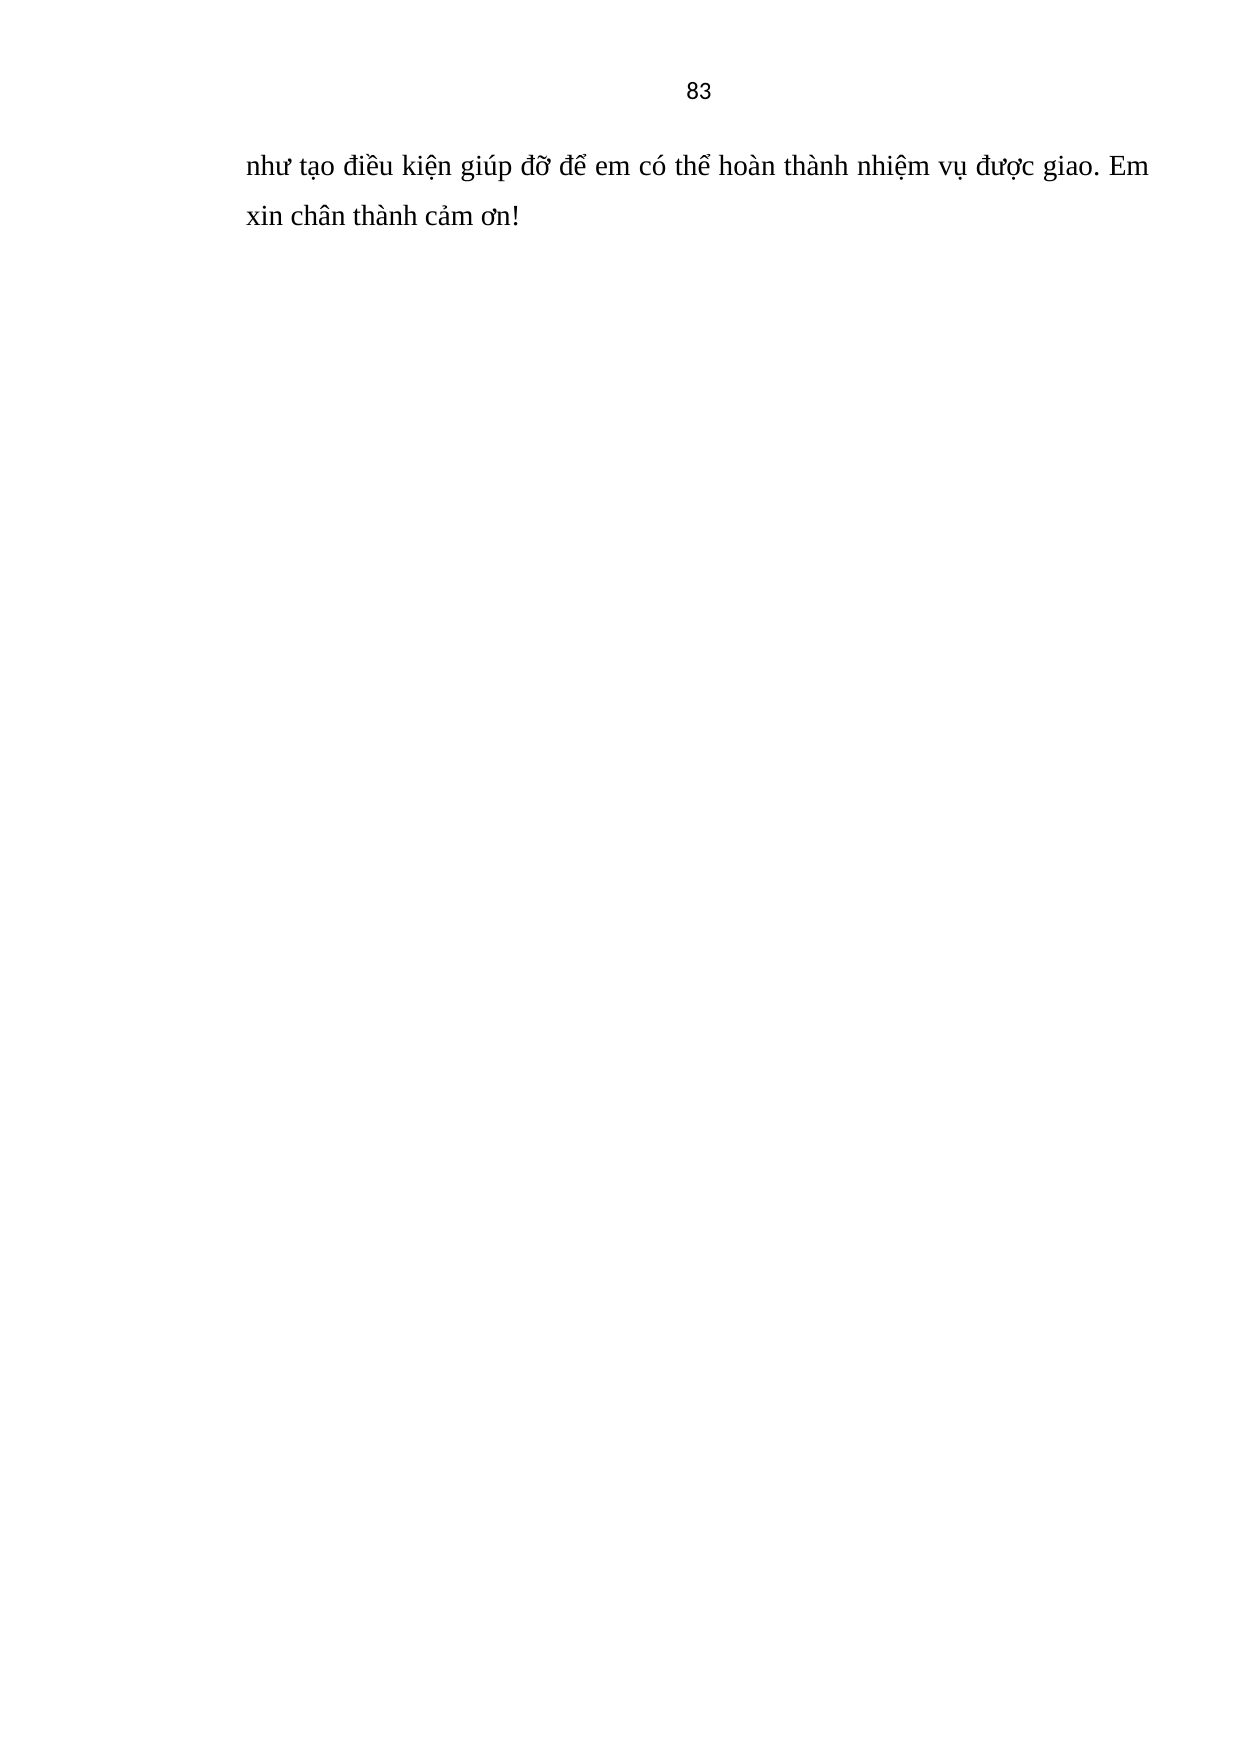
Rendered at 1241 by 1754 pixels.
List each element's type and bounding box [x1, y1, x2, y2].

text [246, 148, 1152, 232]
